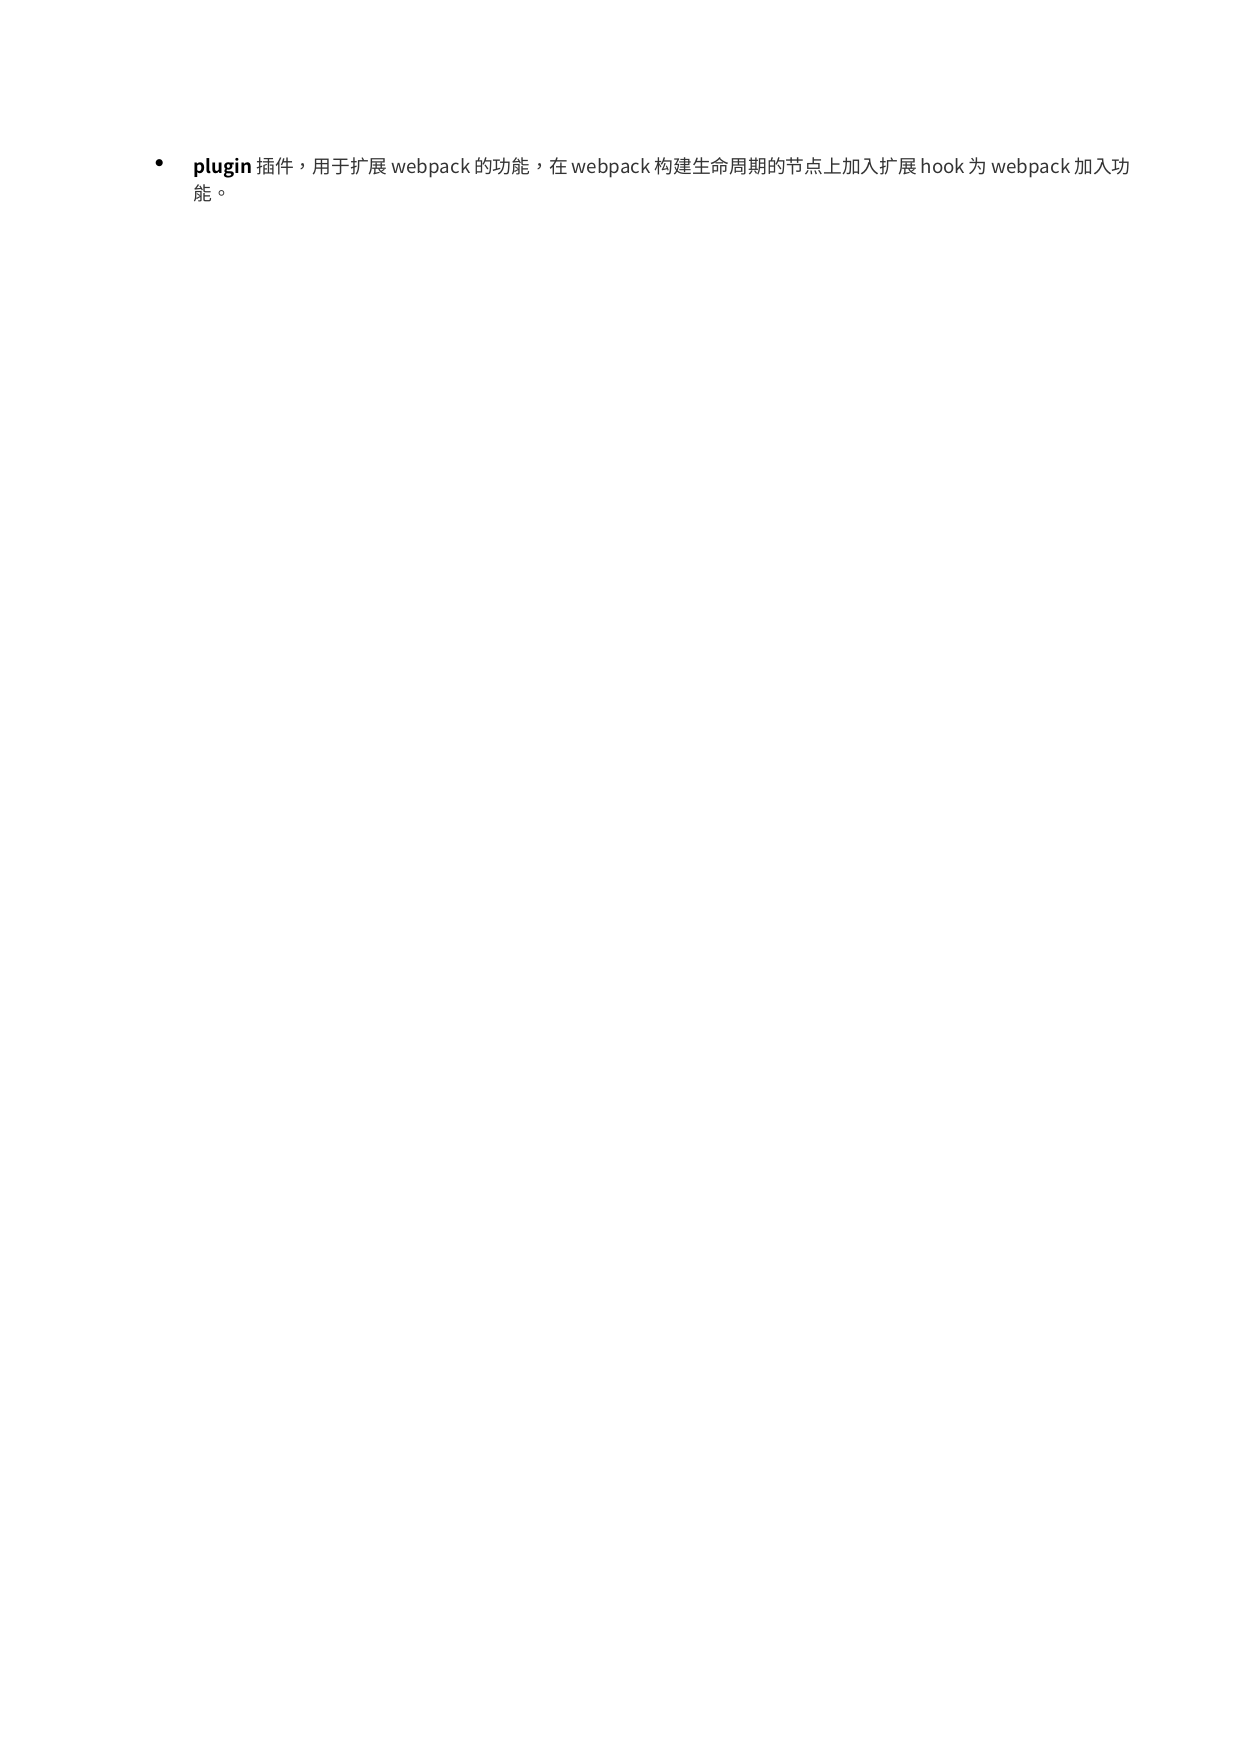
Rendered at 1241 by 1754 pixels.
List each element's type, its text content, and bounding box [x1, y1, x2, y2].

list plugin 插件，用于扩展webpack的功能，在webpack构建生命周期的节点上加入扩展hook为webpack加入功能。 [147, 151, 1158, 208]
